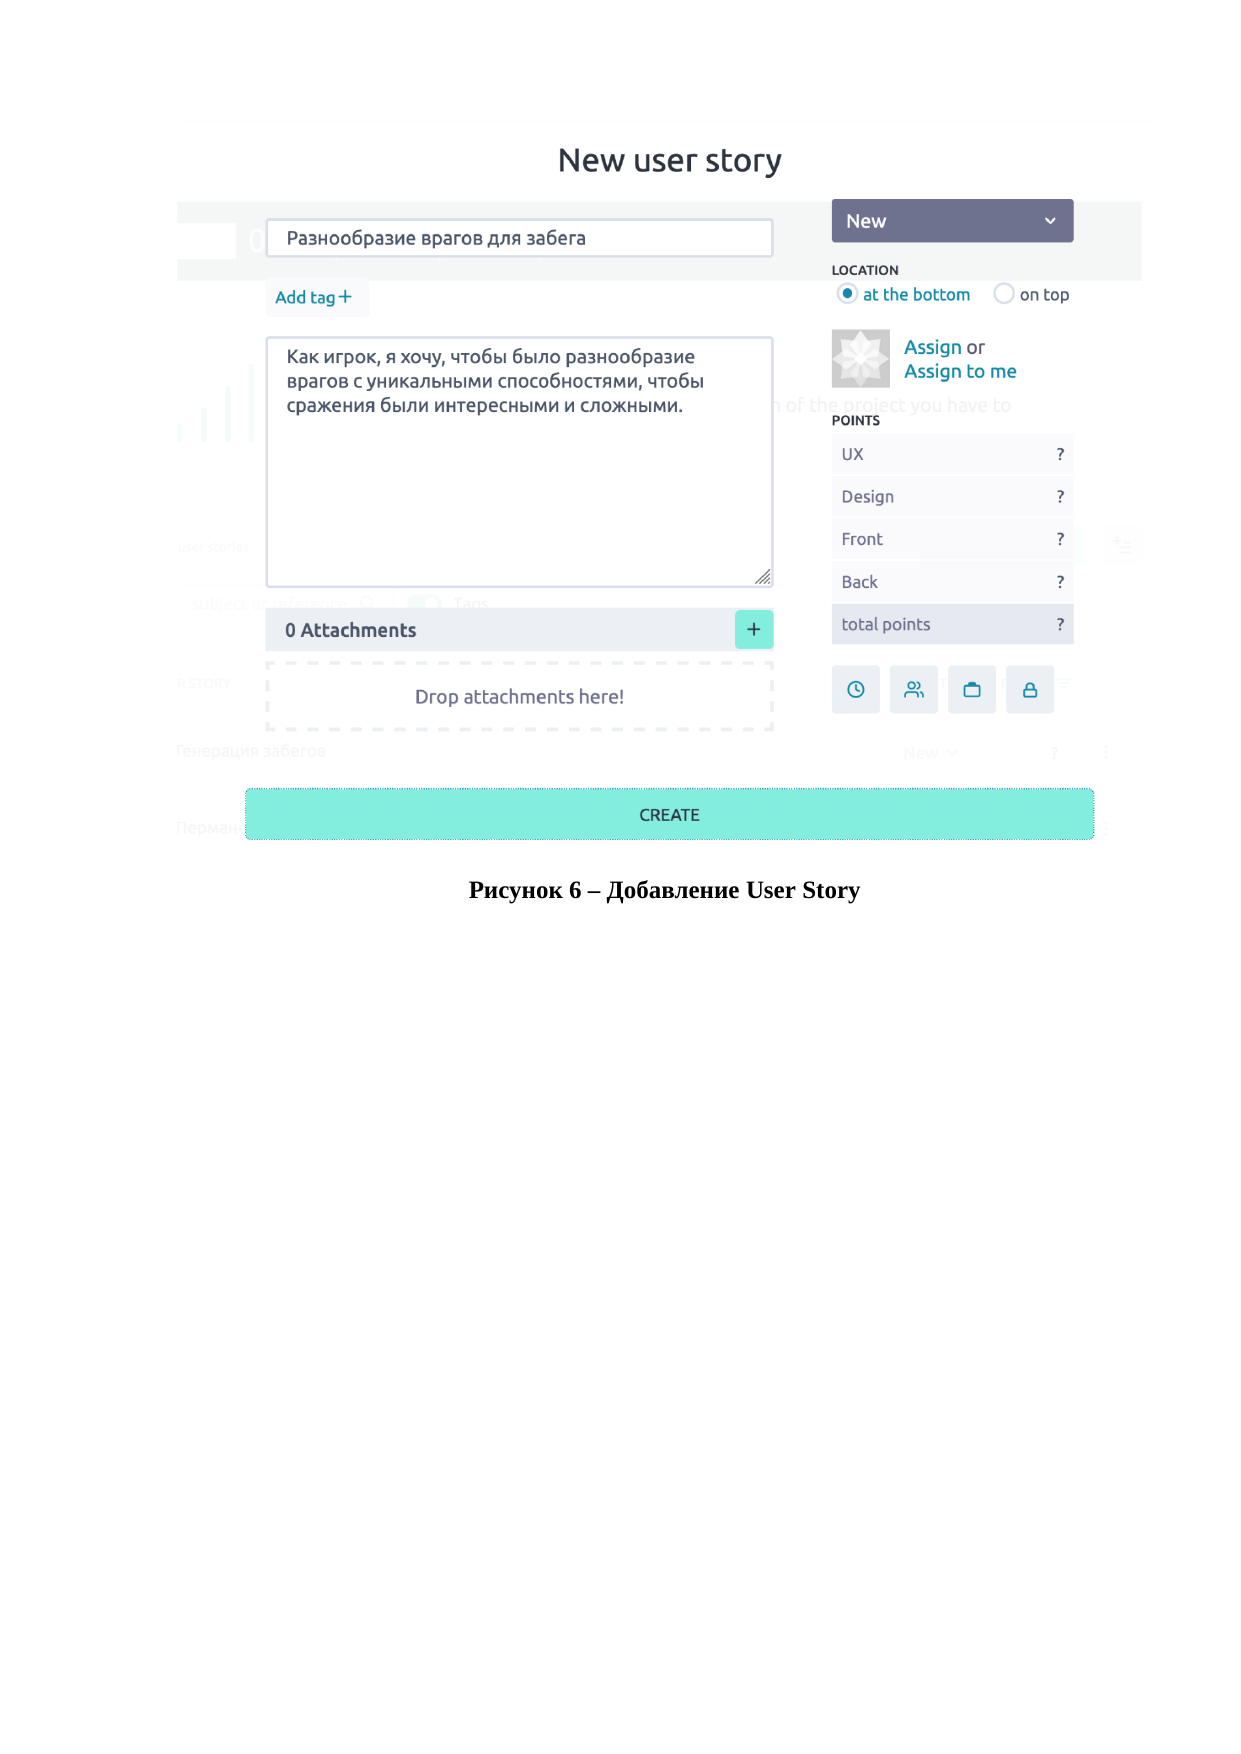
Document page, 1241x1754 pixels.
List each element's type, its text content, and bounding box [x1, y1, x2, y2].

picture [177, 118, 1152, 861]
text Рисунок 6 – Добавление User Story [177, 875, 1152, 904]
